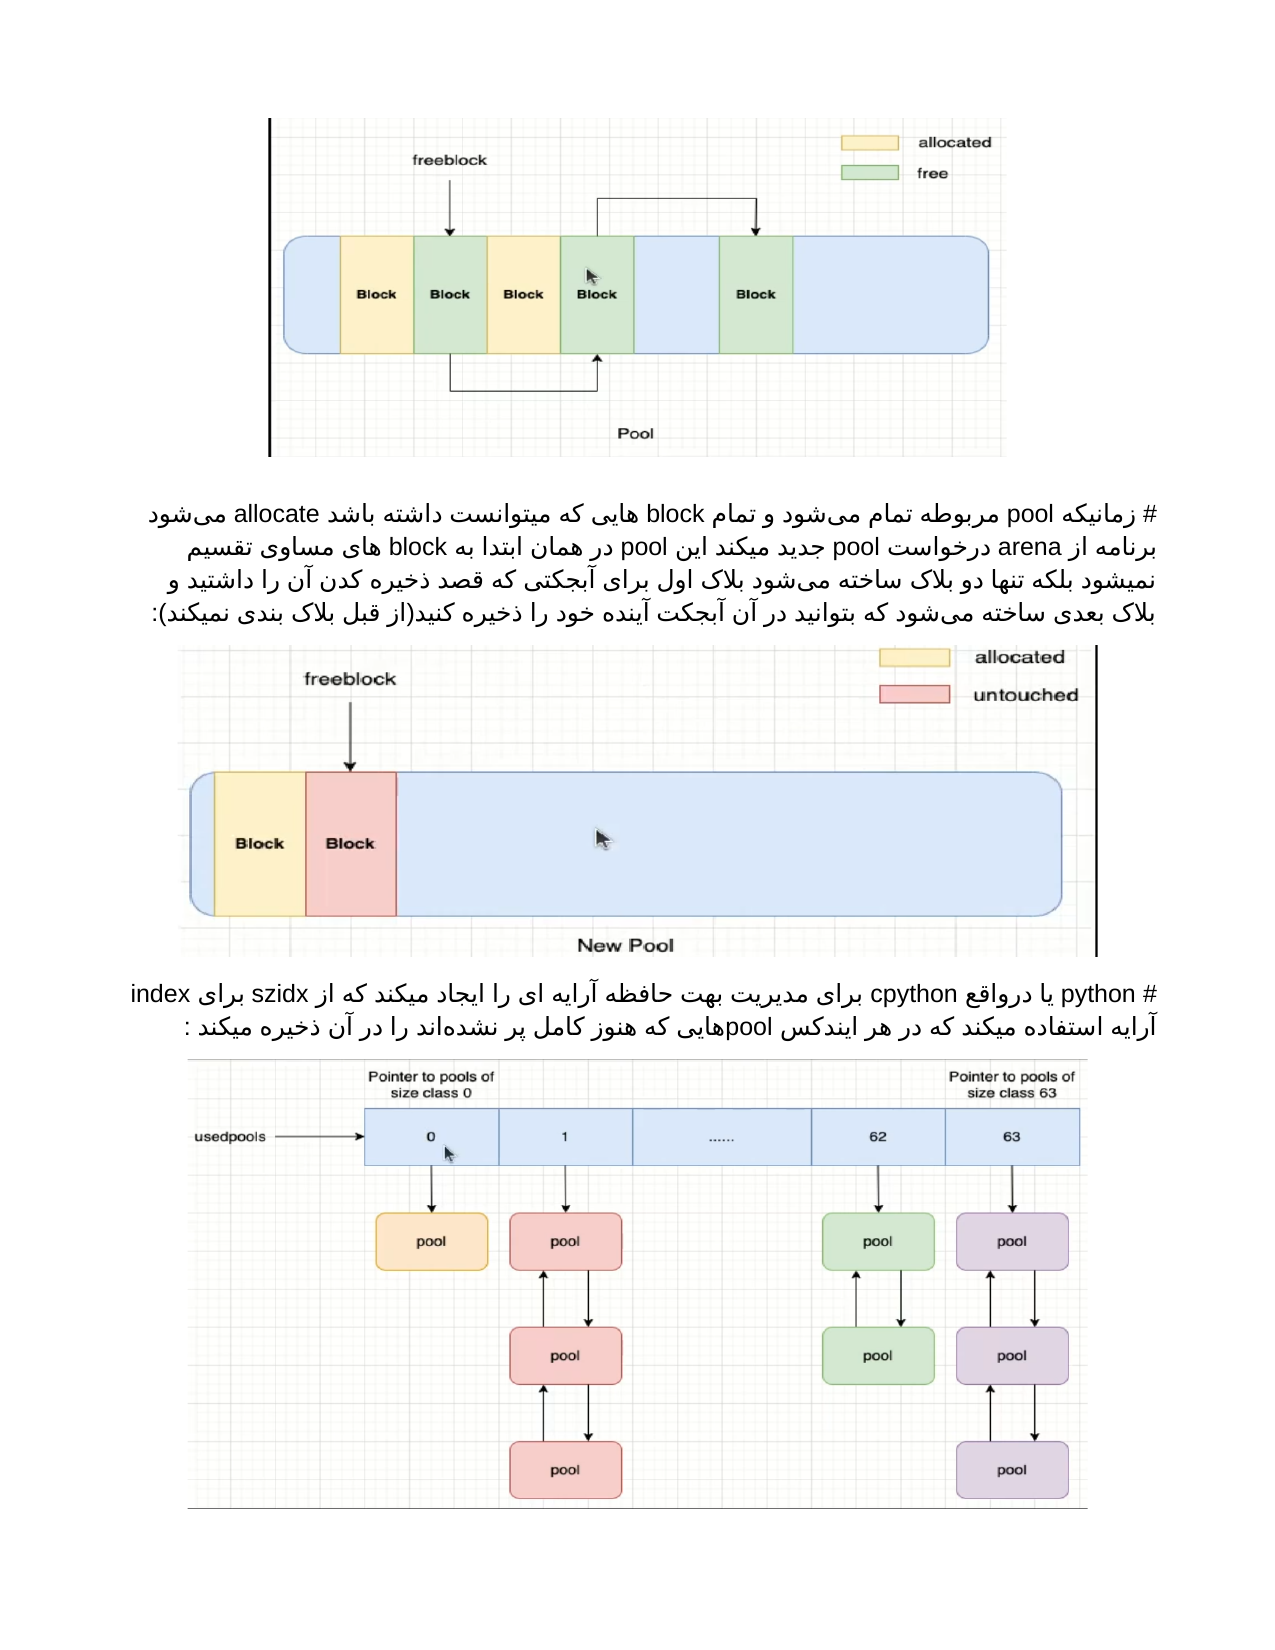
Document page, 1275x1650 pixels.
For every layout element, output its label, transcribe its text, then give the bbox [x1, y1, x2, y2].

picture [187, 1059, 1088, 1509]
text # زمانیکه pool مربوطه تمام می‌شود و تمام block هایی که میتوانست داشته باشد allocate می‌شود برنامه از arena درخواست pool جدید میکند این pool در همان ابتدا به block های مساوی تقسیم نمیشود بلکه تنها دو بلاک ساخته می‌شود بلاک اول برای آبجکتی که قصد ذخیره کدن آن را داشتید و بلاک بعدی ساخته می‌شود که بتوانید در آن آبجکت آینده خود را ذخیره کنید(از قبل بلاک بندی نمیکند): [118, 499, 1157, 627]
picture [268, 118, 1007, 457]
picture [177, 645, 1098, 957]
text # python یا درواقع cpython برای مدیریت بهت حافظه آرایه ای را ایجاد میکند که از szidx برای index آرایه استفاده میکند که در هر ایندکس poolهایی که هنوز کامل پر نشده‌اند را در آن ذخیره میکند : [118, 979, 1157, 1041]
